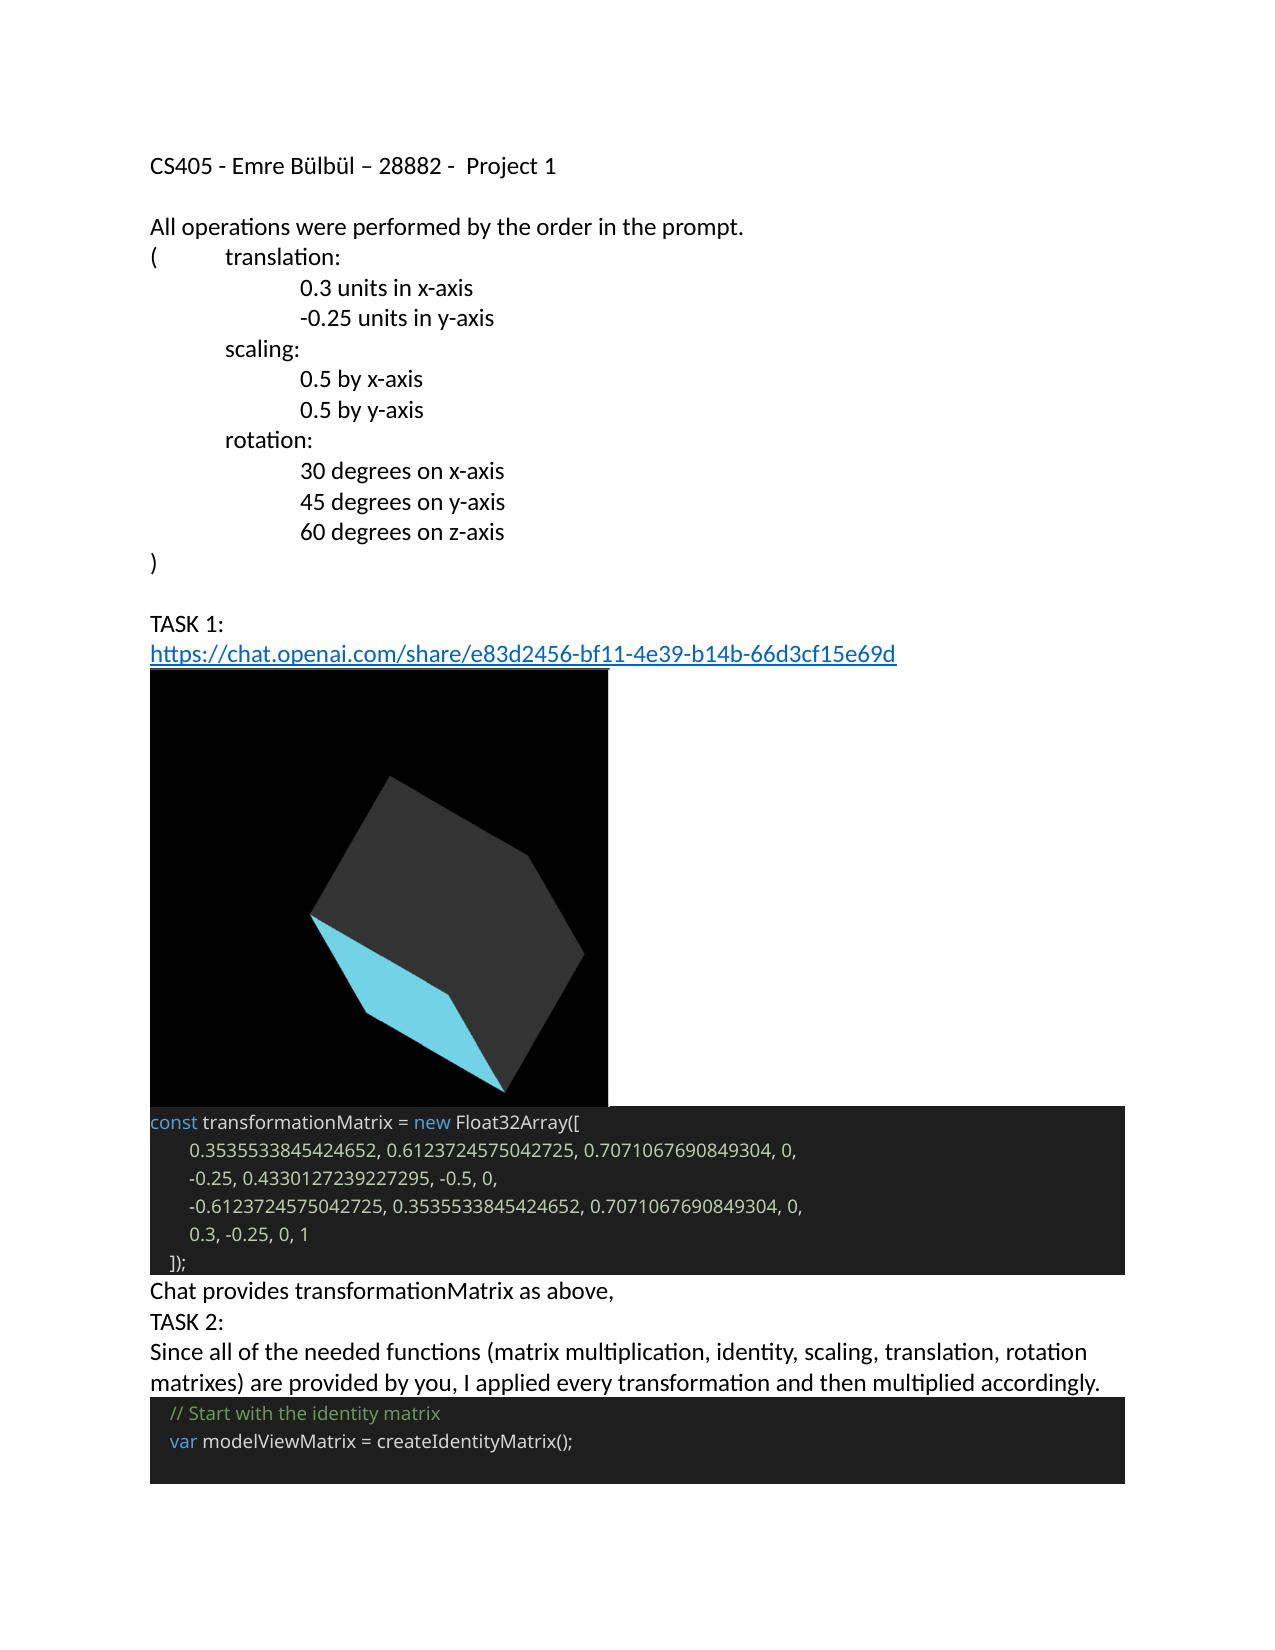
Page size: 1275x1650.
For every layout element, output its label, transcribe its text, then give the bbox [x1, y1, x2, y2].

text Chat provides transformationMatrix as above, [150, 1275, 1125, 1306]
text -0.25 units in y-axis [150, 303, 1125, 333]
text 0.5 by x-axis [150, 364, 1125, 394]
text Since all of the needed functions (matrix multiplication, identity, scaling, translation, rotation matrixes) are provided by you, I applied every transformation and then multiplied accordingly. [150, 1336, 1125, 1397]
text ]); [150, 1247, 1125, 1275]
text CS405 - Emre Bülbül – 28882 - Project 1 [150, 150, 1125, 181]
text 0.3535533845424652, 0.6123724575042725, 0.7071067690849304, 0, [150, 1134, 1125, 1163]
text ) [150, 547, 1125, 577]
text 30 degrees on x-axis [150, 455, 1125, 486]
text https://chat.openai.com/share/e83d2456-bf11-4e39-b14b-66d3cf15e69d [150, 638, 1125, 669]
text -0.25, 0.4330127239227295, -0.5, 0, [150, 1163, 1125, 1191]
text All operations were performed by the order in the prompt. [150, 211, 1125, 242]
text 60 degrees on z-axis [150, 516, 1125, 547]
text // Start with the identity matrix [150, 1397, 1125, 1425]
text 0.3, -0.25, 0, 1 [150, 1219, 1125, 1247]
text const transformationMatrix = new Float32Array([ [150, 1106, 1125, 1134]
picture [150, 668, 610, 1107]
text 0.5 by y-axis [150, 394, 1125, 425]
text 45 degrees on y-axis [150, 486, 1125, 516]
text TASK 1: [150, 608, 1125, 638]
text -0.6123724575042725, 0.3535533845424652, 0.7071067690849304, 0, [150, 1191, 1125, 1219]
text 0.3 units in x-axis [150, 272, 1125, 303]
text var modelViewMatrix = createIdentityMatrix(); [150, 1425, 1125, 1453]
text ( translation: [150, 242, 1125, 272]
text rotation: [150, 425, 1125, 455]
text scaling: [150, 333, 1125, 364]
text TASK 2: [150, 1306, 1125, 1336]
